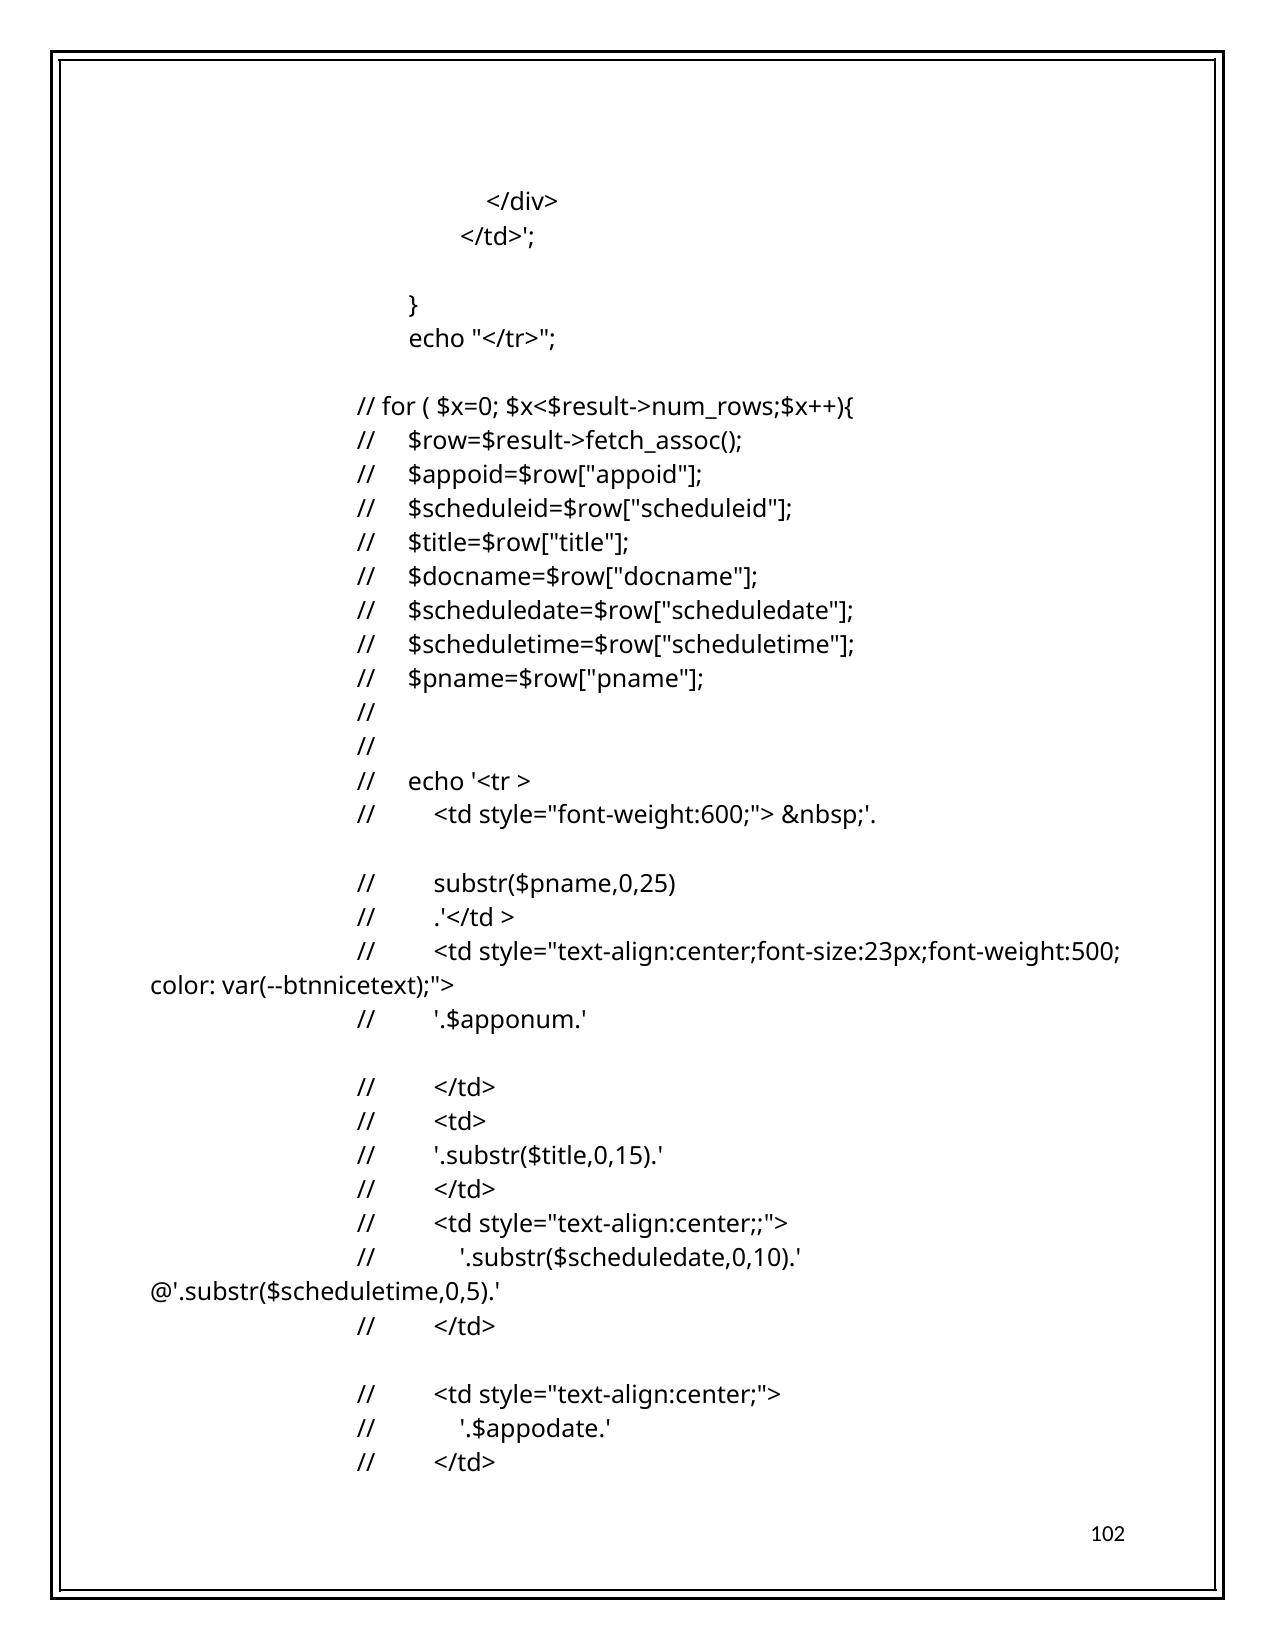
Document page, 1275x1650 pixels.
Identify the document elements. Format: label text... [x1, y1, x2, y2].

text // $appoid=$row["appoid"]; [150, 457, 1125, 491]
text } [150, 286, 1125, 320]
text // echo '<tr > [150, 763, 1125, 797]
text // <td style="text-align:center;;"> [150, 1206, 1125, 1240]
text // $row=$result->fetch_assoc(); [150, 422, 1125, 457]
text // $docname=$row["docname"]; [150, 559, 1125, 593]
text // <td style="text-align:center;font-size:23px;font-weight:500; color: var(--btnnicetext);"> [150, 933, 1125, 1002]
text // </td> [150, 1172, 1125, 1206]
text // $title=$row["title"]; [150, 525, 1125, 559]
text // .'</td > [150, 899, 1125, 933]
text // [150, 695, 1125, 729]
text // $scheduledate=$row["scheduledate"]; [150, 593, 1125, 627]
text // <td> [150, 1104, 1125, 1138]
text // </td> [150, 1070, 1125, 1104]
text </td>'; [150, 218, 1125, 252]
text // </td> [150, 1444, 1125, 1478]
text // '.substr($title,0,15).' [150, 1138, 1125, 1172]
text // <td style="text-align:center;"> [150, 1376, 1125, 1410]
text </div> [150, 184, 1125, 218]
text // </td> [150, 1308, 1125, 1342]
text // for ( $x=0; $x<$result->num_rows;$x++){ [150, 388, 1125, 422]
text // <td style="font-weight:600;"> &nbsp;'. [150, 797, 1125, 831]
text echo "</tr>"; [150, 320, 1125, 354]
text // '.substr($scheduledate,0,10).' @'.substr($scheduletime,0,5).' [150, 1240, 1125, 1308]
text // $scheduleid=$row["scheduleid"]; [150, 491, 1125, 525]
text // $scheduletime=$row["scheduletime"]; [150, 627, 1125, 661]
text // [150, 729, 1125, 763]
text // substr($pname,0,25) [150, 865, 1125, 899]
text // $pname=$row["pname"]; [150, 661, 1125, 695]
text // '.$apponum.' [150, 1002, 1125, 1036]
text // '.$appodate.' [150, 1410, 1125, 1444]
